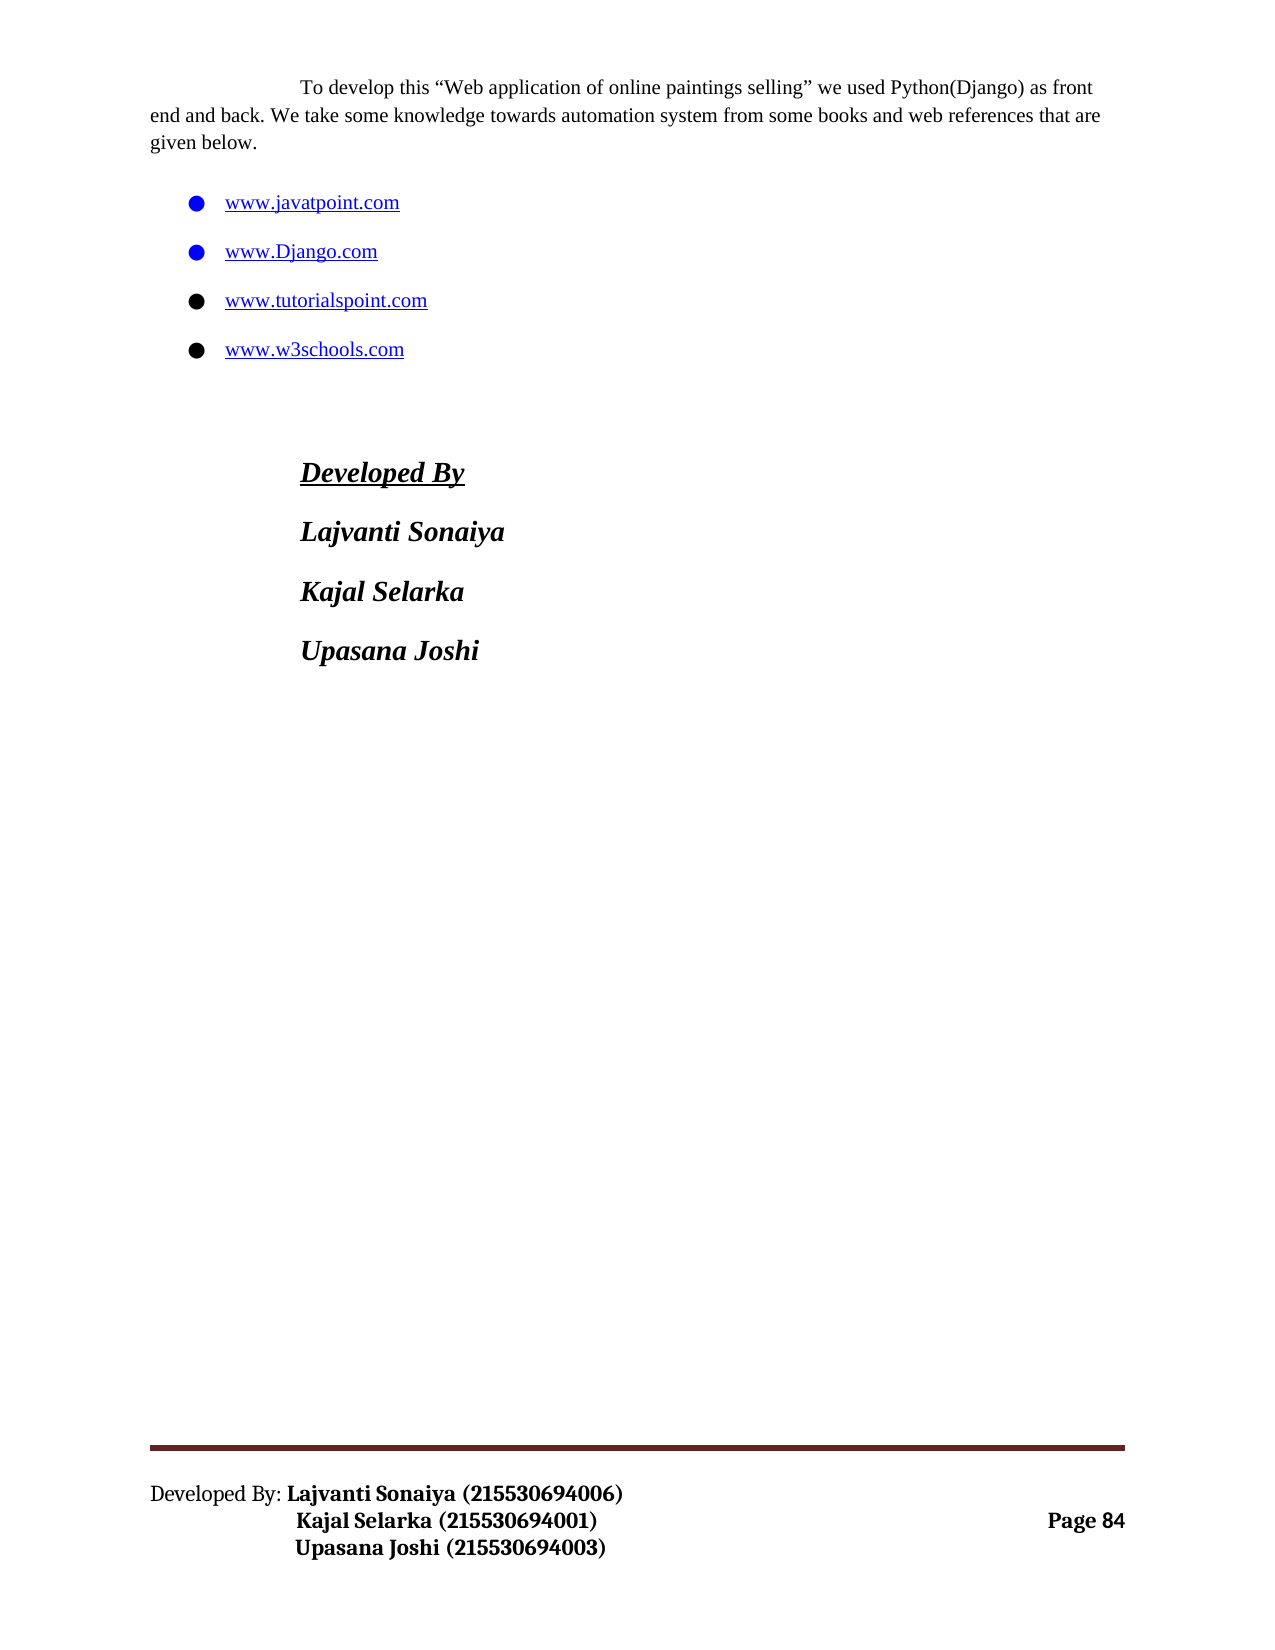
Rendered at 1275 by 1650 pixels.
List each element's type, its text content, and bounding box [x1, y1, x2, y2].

text Lajvanti Sonaiya [225, 514, 1125, 548]
list www.w3schools.com [187, 326, 1125, 368]
text Kajal Selarka [225, 574, 1125, 607]
text To develop this “Web application of online paintings selling” we used Python(Django) as front end and back. We take some knowledge towards automation system from some books and web references that are given below. [150, 75, 1125, 154]
text Upasana Joshi [225, 633, 1125, 667]
list www.javatpoint.com [187, 179, 1125, 221]
list www.tutorialspoint.com [187, 277, 1125, 319]
list www.Django.com [187, 228, 1125, 270]
text Developed By [225, 455, 1125, 489]
